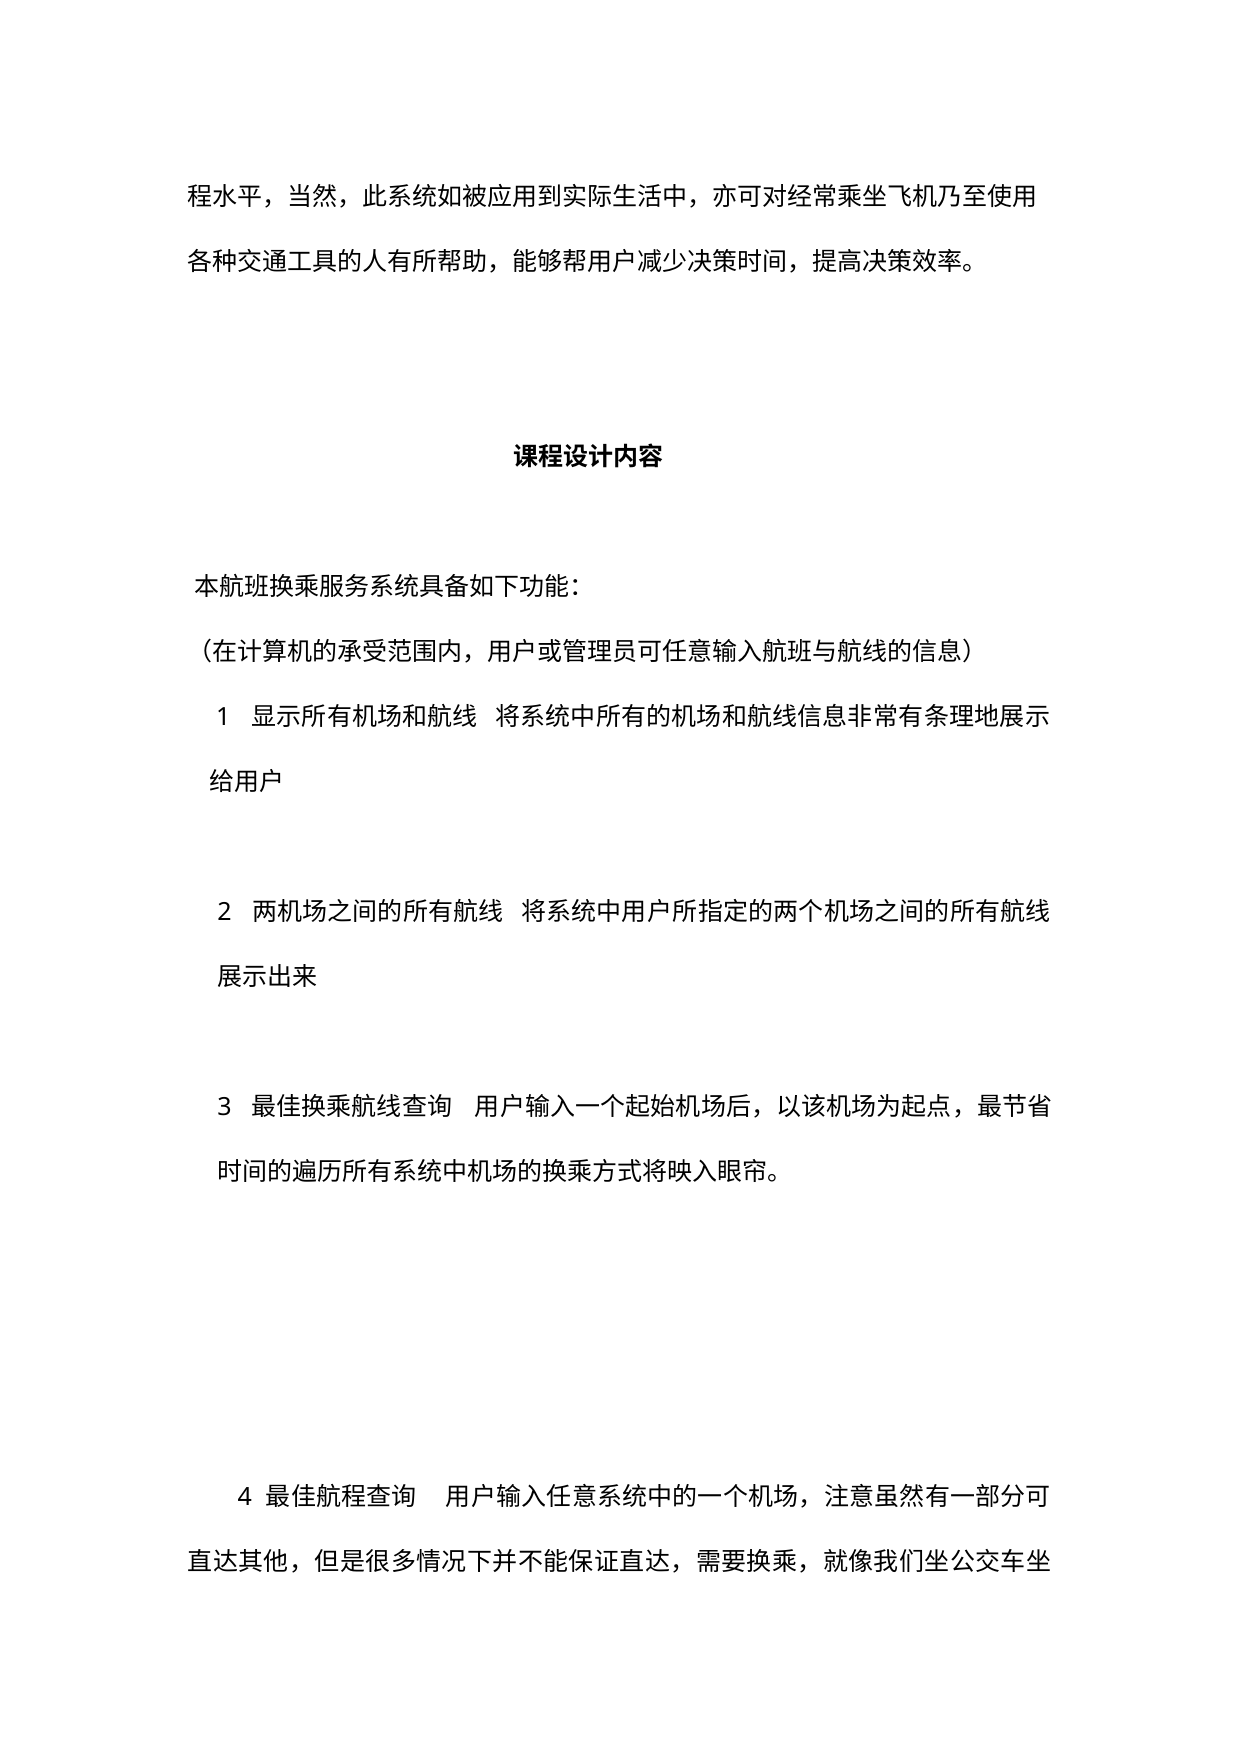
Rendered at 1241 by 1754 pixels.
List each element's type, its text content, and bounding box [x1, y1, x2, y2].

text 本航班换乘服务系统具备如下功能： [187, 552, 1053, 617]
text 1 显示所有机场和航线 将系统中所有的机场和航线信息非常有条理地展示给用户 [209, 682, 1053, 812]
text （在计算机的承受范围内，用户或管理员可任意输入航班与航线的信息） [187, 617, 1053, 682]
text 3 最佳换乘航线查询 用户输入一个起始机场后，以该机场为起点，最节省时间的遍历所有系统中机场的换乘方式将映入眼帘。 [217, 1072, 1053, 1202]
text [187, 1462, 1053, 1592]
text 课程设计内容 [187, 422, 1053, 487]
text 2 两机场之间的所有航线 将系统中用户所指定的两个机场之间的所有航线展示出来 [217, 877, 1053, 1007]
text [187, 162, 1053, 292]
